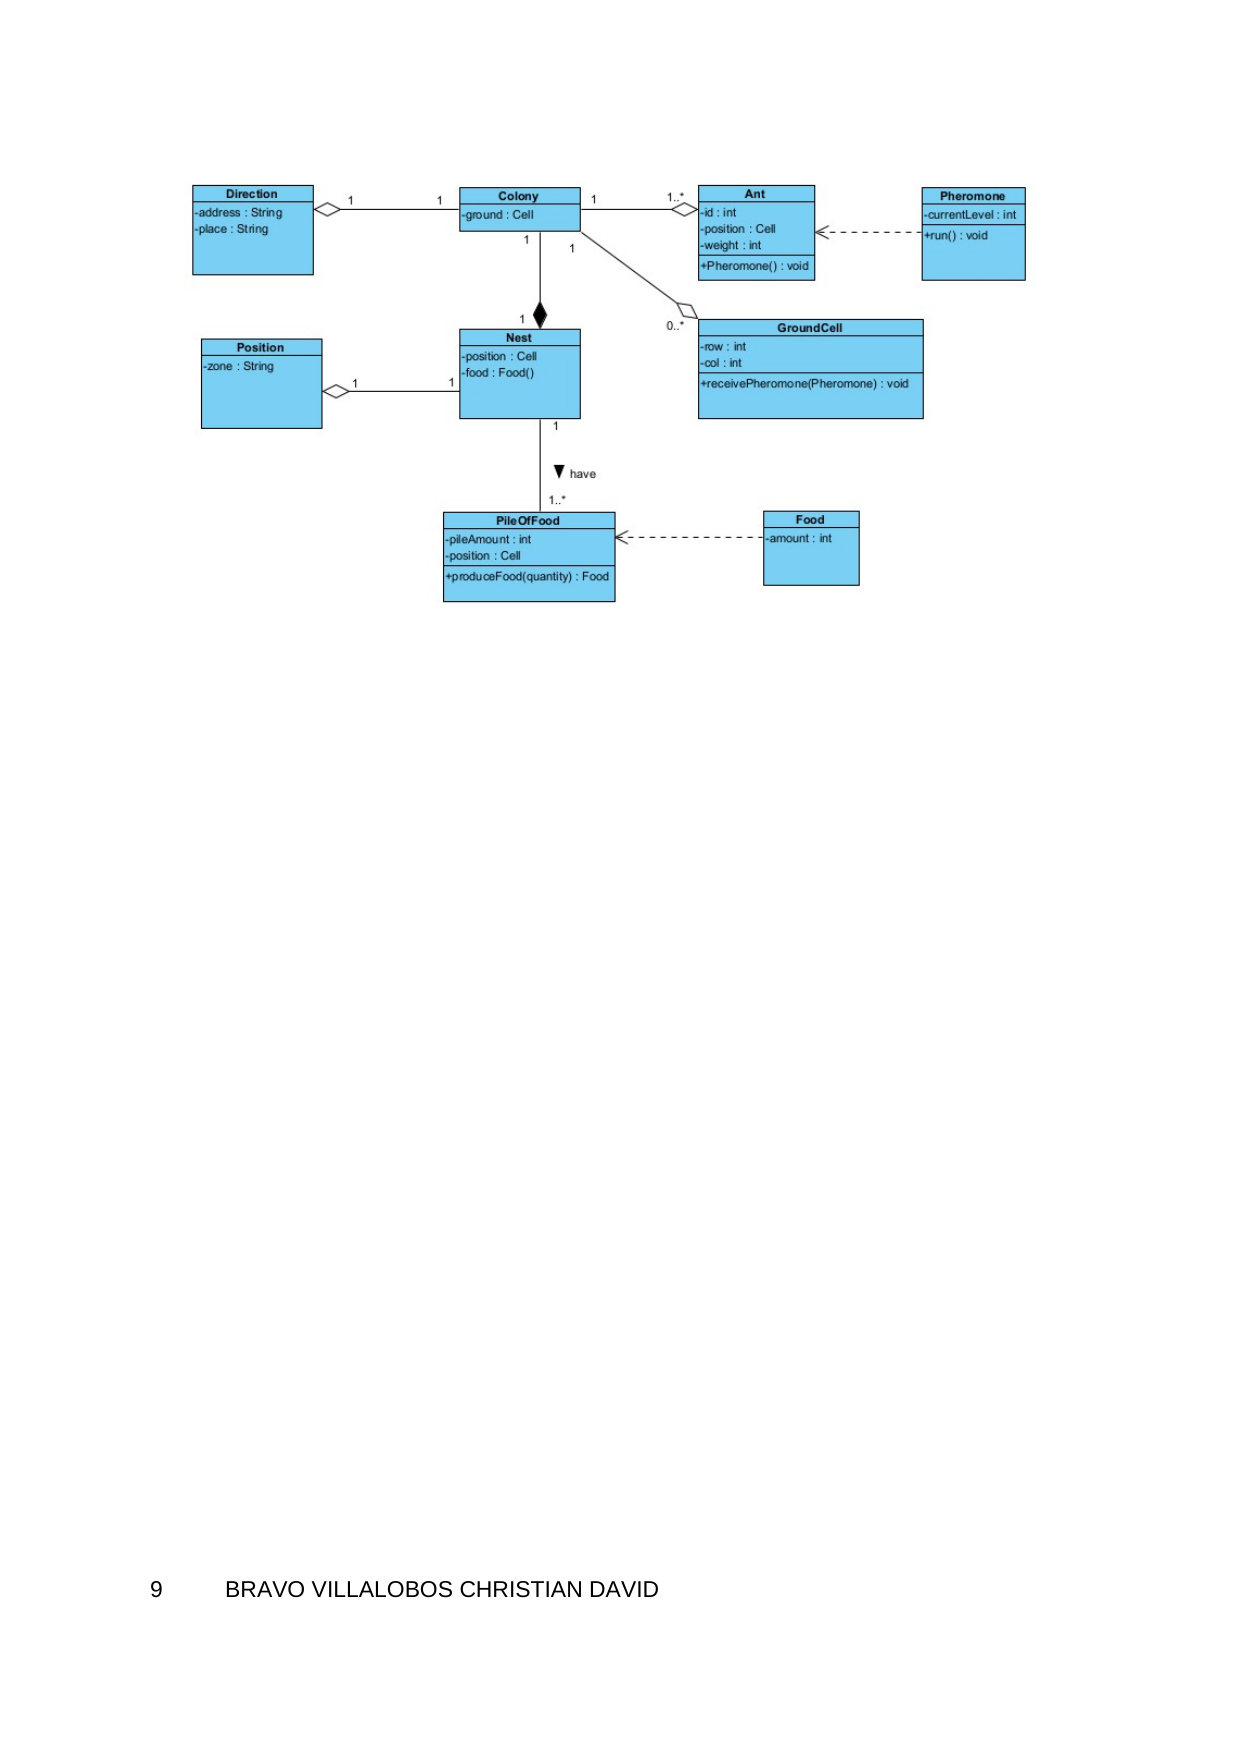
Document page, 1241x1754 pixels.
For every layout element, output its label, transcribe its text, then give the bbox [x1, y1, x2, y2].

picture [150, 150, 1091, 636]
text 9 BRAVO VILLALOBOS CHRISTIAN DAVID [150, 1576, 1090, 1602]
